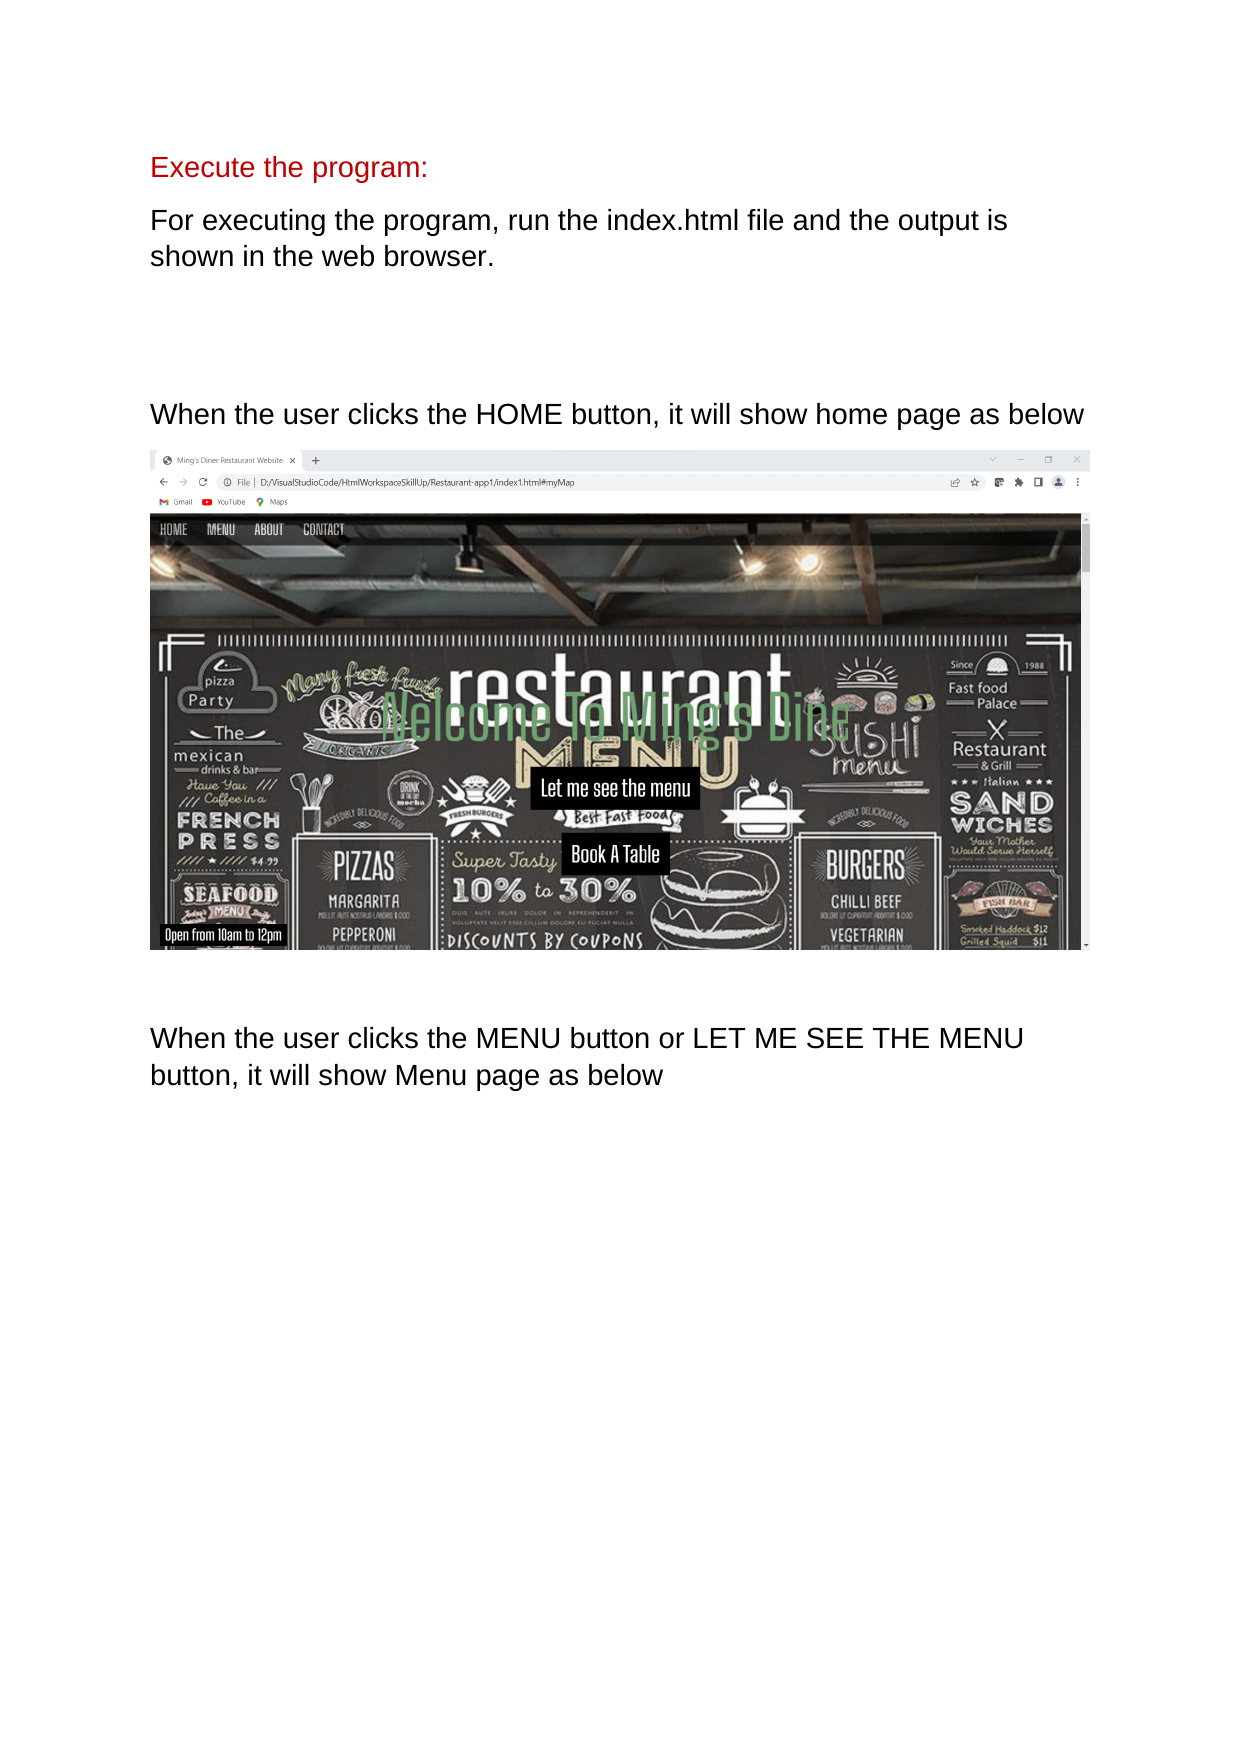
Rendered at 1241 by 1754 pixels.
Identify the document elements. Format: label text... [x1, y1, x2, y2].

text Execute the program: [150, 150, 1090, 183]
picture [150, 450, 1091, 950]
text When the user clicks the MENU button or LET ME SEE THE MENU button, it will show Menu page as below [150, 1021, 1090, 1091]
text For executing the program, run the index.html file and the output is shown in the web browser. [150, 203, 1090, 272]
text When the user clicks the HOME button, it will show home page as below [150, 397, 1090, 431]
